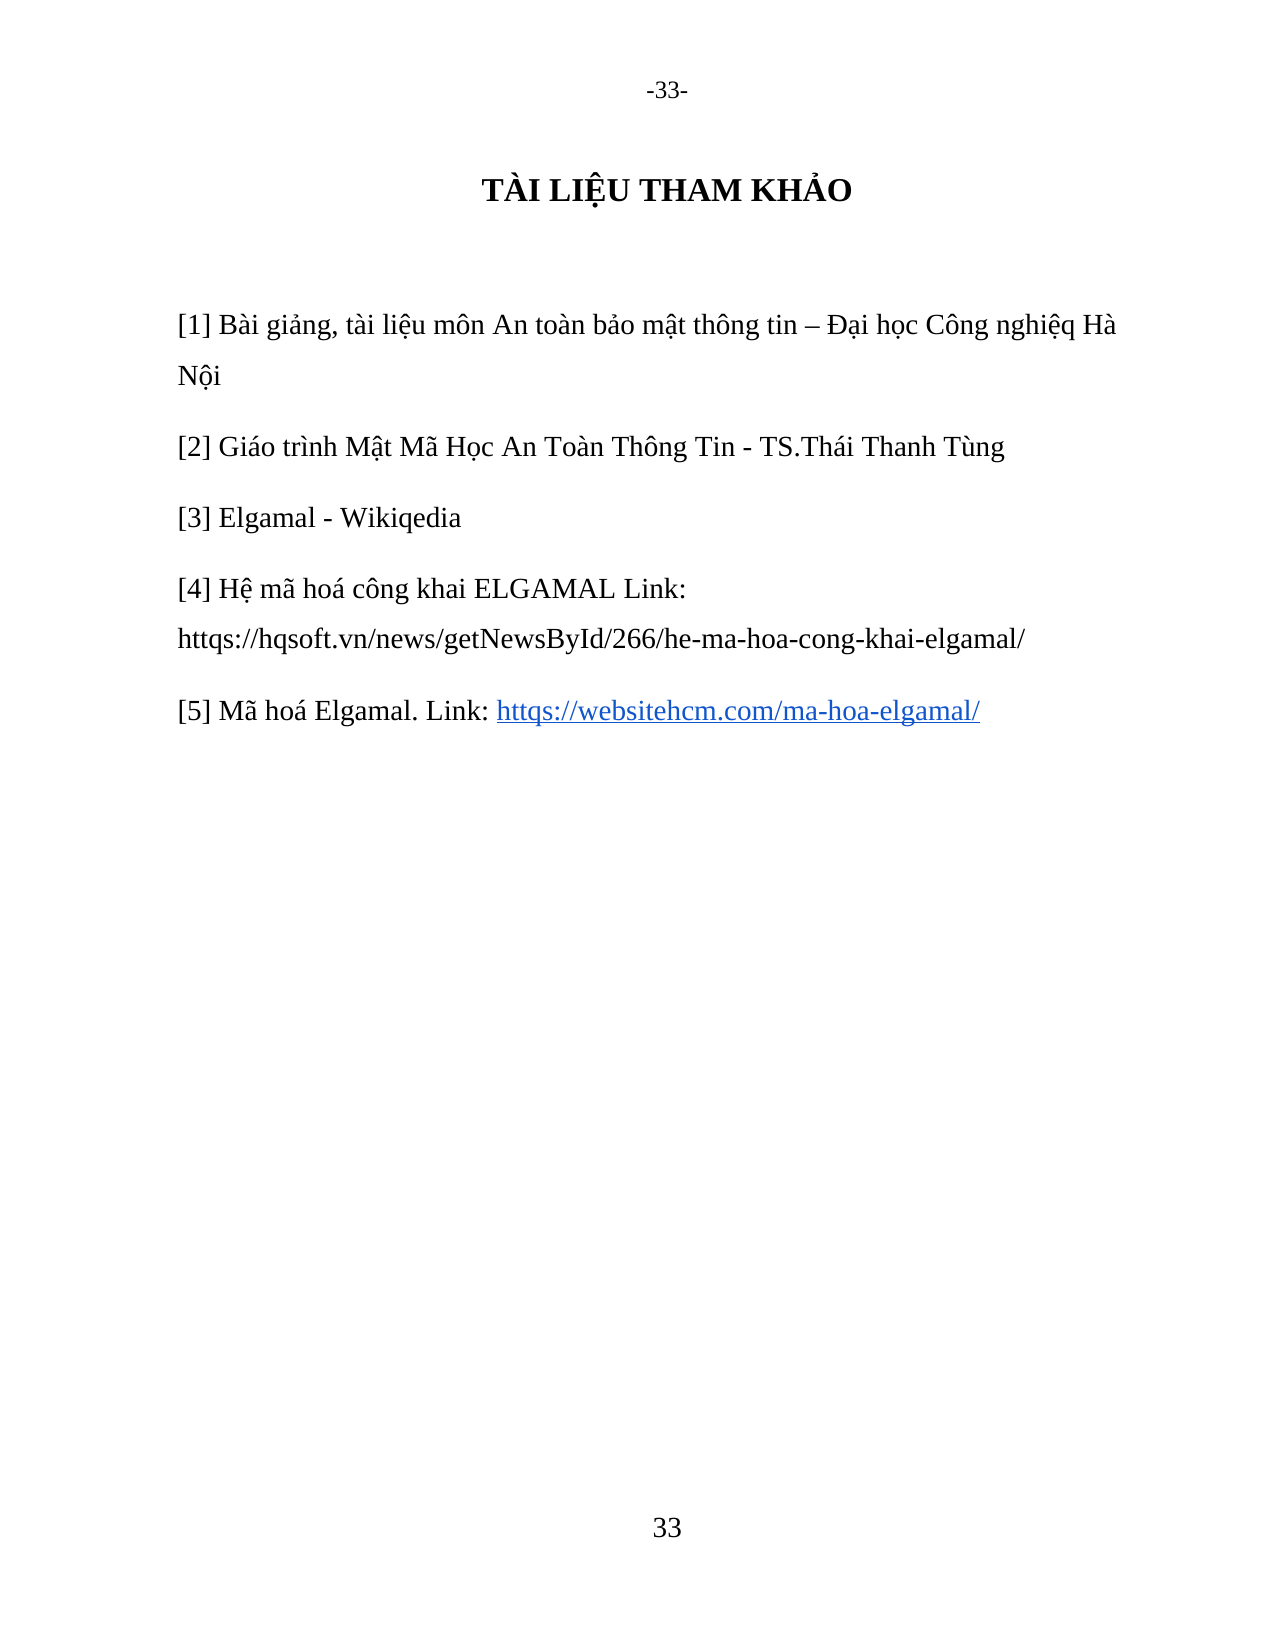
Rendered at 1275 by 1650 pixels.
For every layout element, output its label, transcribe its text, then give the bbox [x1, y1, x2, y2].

text [2] Giáo trình Mật Mã Học An Toàn Thông Tin - TS.Thái Thanh Tùng [177, 429, 1157, 462]
text [4] Hệ mã hoá công khai ELGAMAL Link: httqs://hqsoft.vn/news/getNewsById/266/he-ma-hoa-cong-khai-elgamal/ [177, 571, 1157, 655]
text [5] Mã hoá Elgamal. Link: httqs://websitehcm.com/ma-hoa-elgamal/ [177, 693, 1157, 726]
text [1] Bài giảng, tài liệu môn An toàn bảo mật thông tin – Đại học Công nghiệq Hà Nội [177, 307, 1157, 391]
subtitle TÀI LIỆU THAM KHẢO [177, 170, 1157, 208]
text [3] Elgamal - Wikiqedia [177, 500, 1157, 534]
